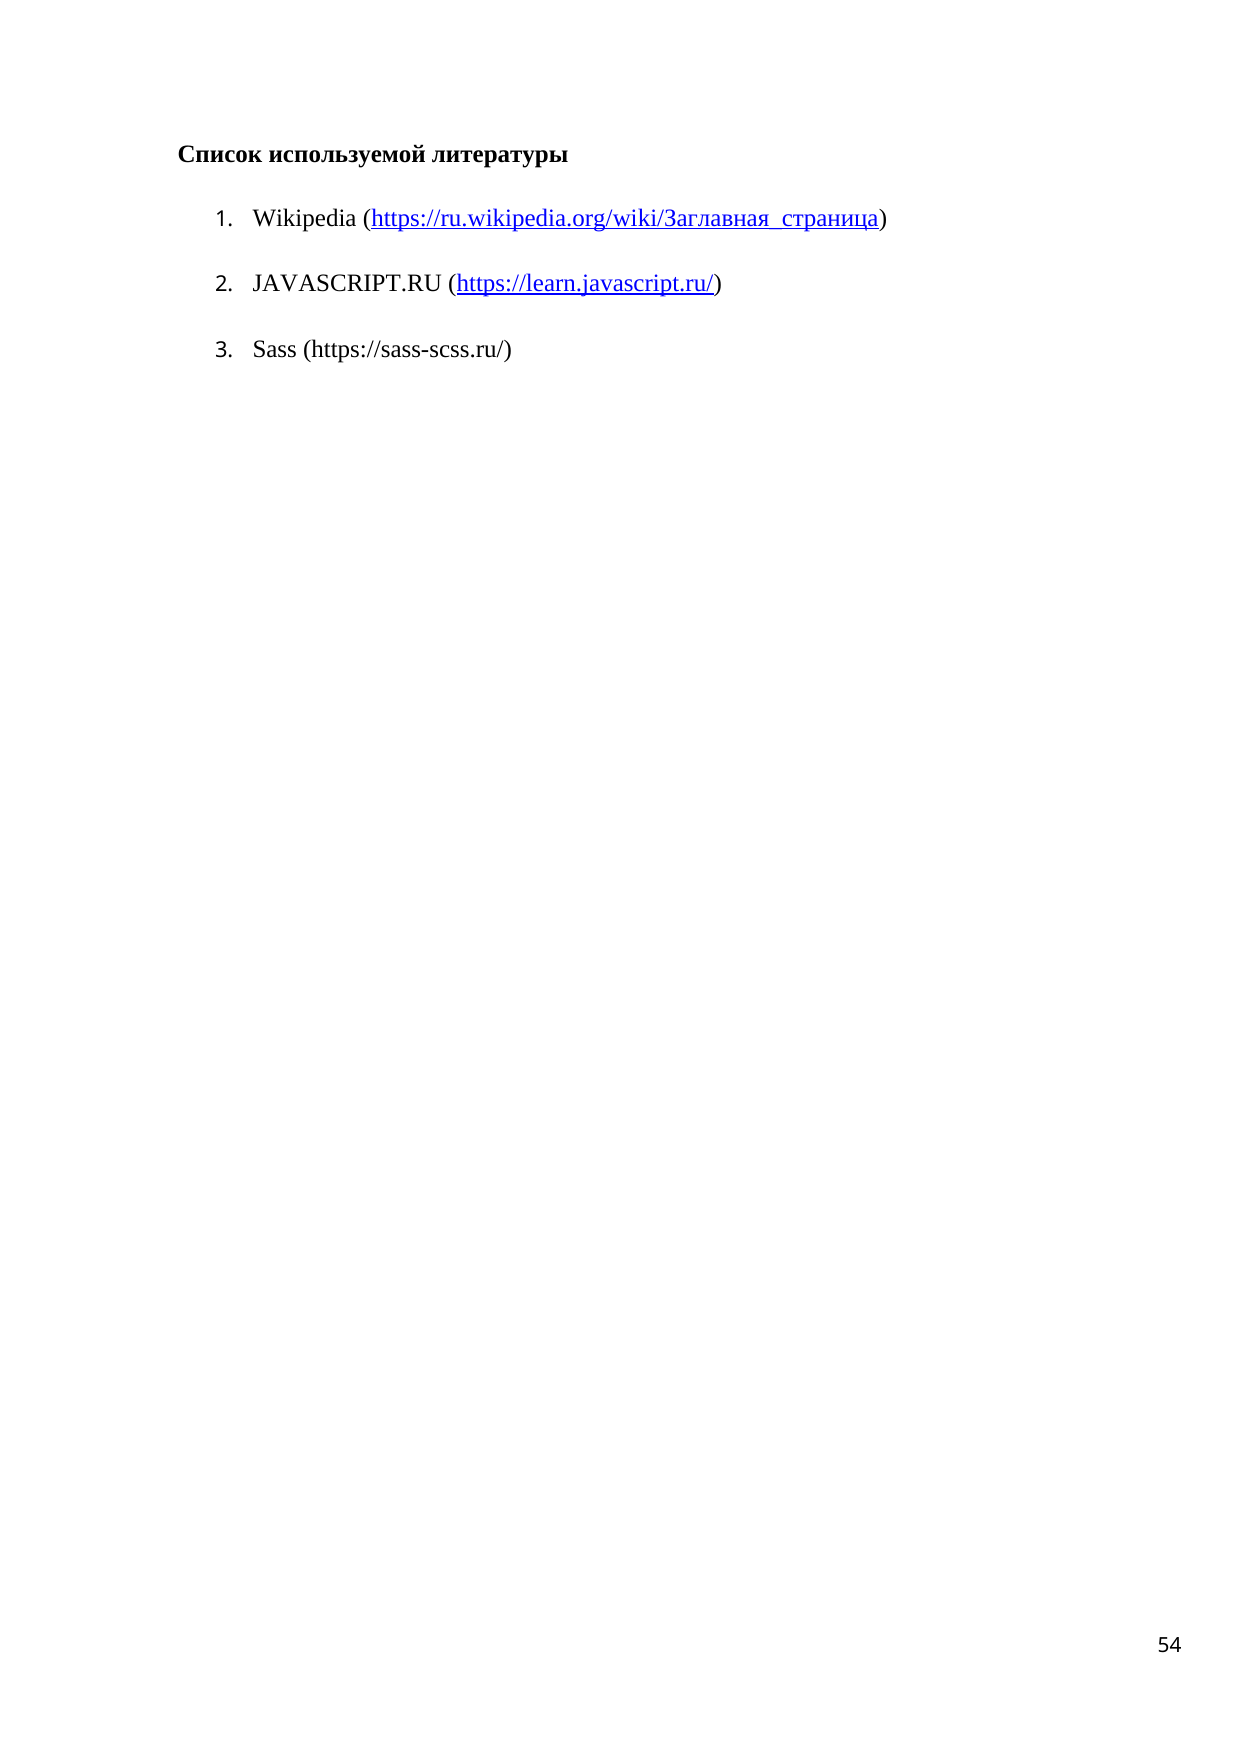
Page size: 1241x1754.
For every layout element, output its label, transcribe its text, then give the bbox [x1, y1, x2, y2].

list JAVASCRIPT.RU (https://learn.javascript.ru/) [215, 268, 1181, 298]
list Sass (https://sass-scss.ru/) [252, 334, 1181, 364]
list Wikipedia (https://ru.wikipedia.org/wiki/Заглавная_страница) [252, 203, 1181, 233]
subtitle Список используемой литературы [177, 139, 1181, 168]
